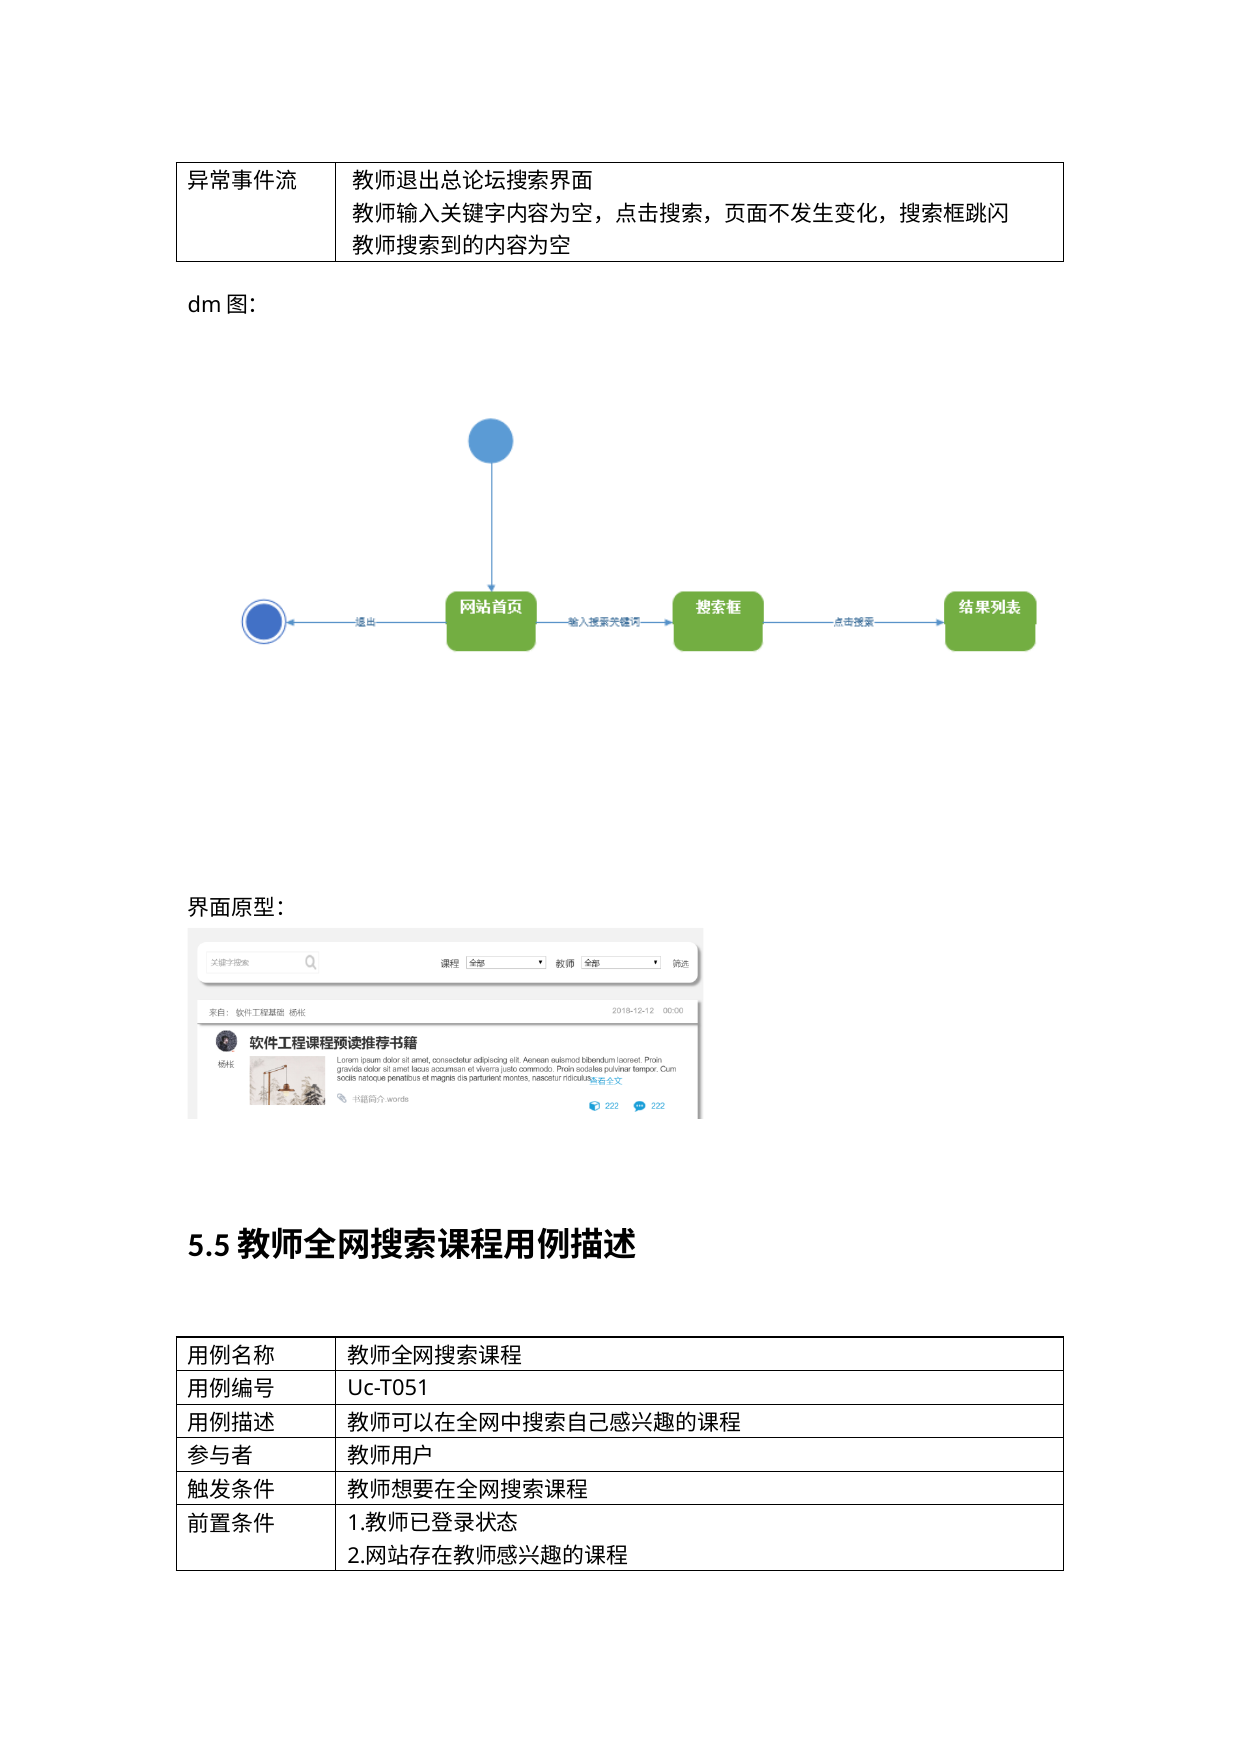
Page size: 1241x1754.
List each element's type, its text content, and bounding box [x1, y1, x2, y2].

text 界面原型： [187, 890, 1053, 922]
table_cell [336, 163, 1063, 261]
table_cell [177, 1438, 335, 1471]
subtitle dm图： [187, 287, 1053, 319]
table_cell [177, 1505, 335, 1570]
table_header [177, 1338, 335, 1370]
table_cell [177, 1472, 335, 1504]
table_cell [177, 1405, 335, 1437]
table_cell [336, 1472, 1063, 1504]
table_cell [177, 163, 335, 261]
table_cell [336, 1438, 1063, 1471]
picture [187, 354, 1053, 849]
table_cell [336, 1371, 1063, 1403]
picture [187, 922, 704, 1119]
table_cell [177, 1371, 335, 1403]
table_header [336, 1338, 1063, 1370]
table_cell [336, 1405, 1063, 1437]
subtitle 5.5教师全网搜索课程用例描述 [187, 1209, 1053, 1274]
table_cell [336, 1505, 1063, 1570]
